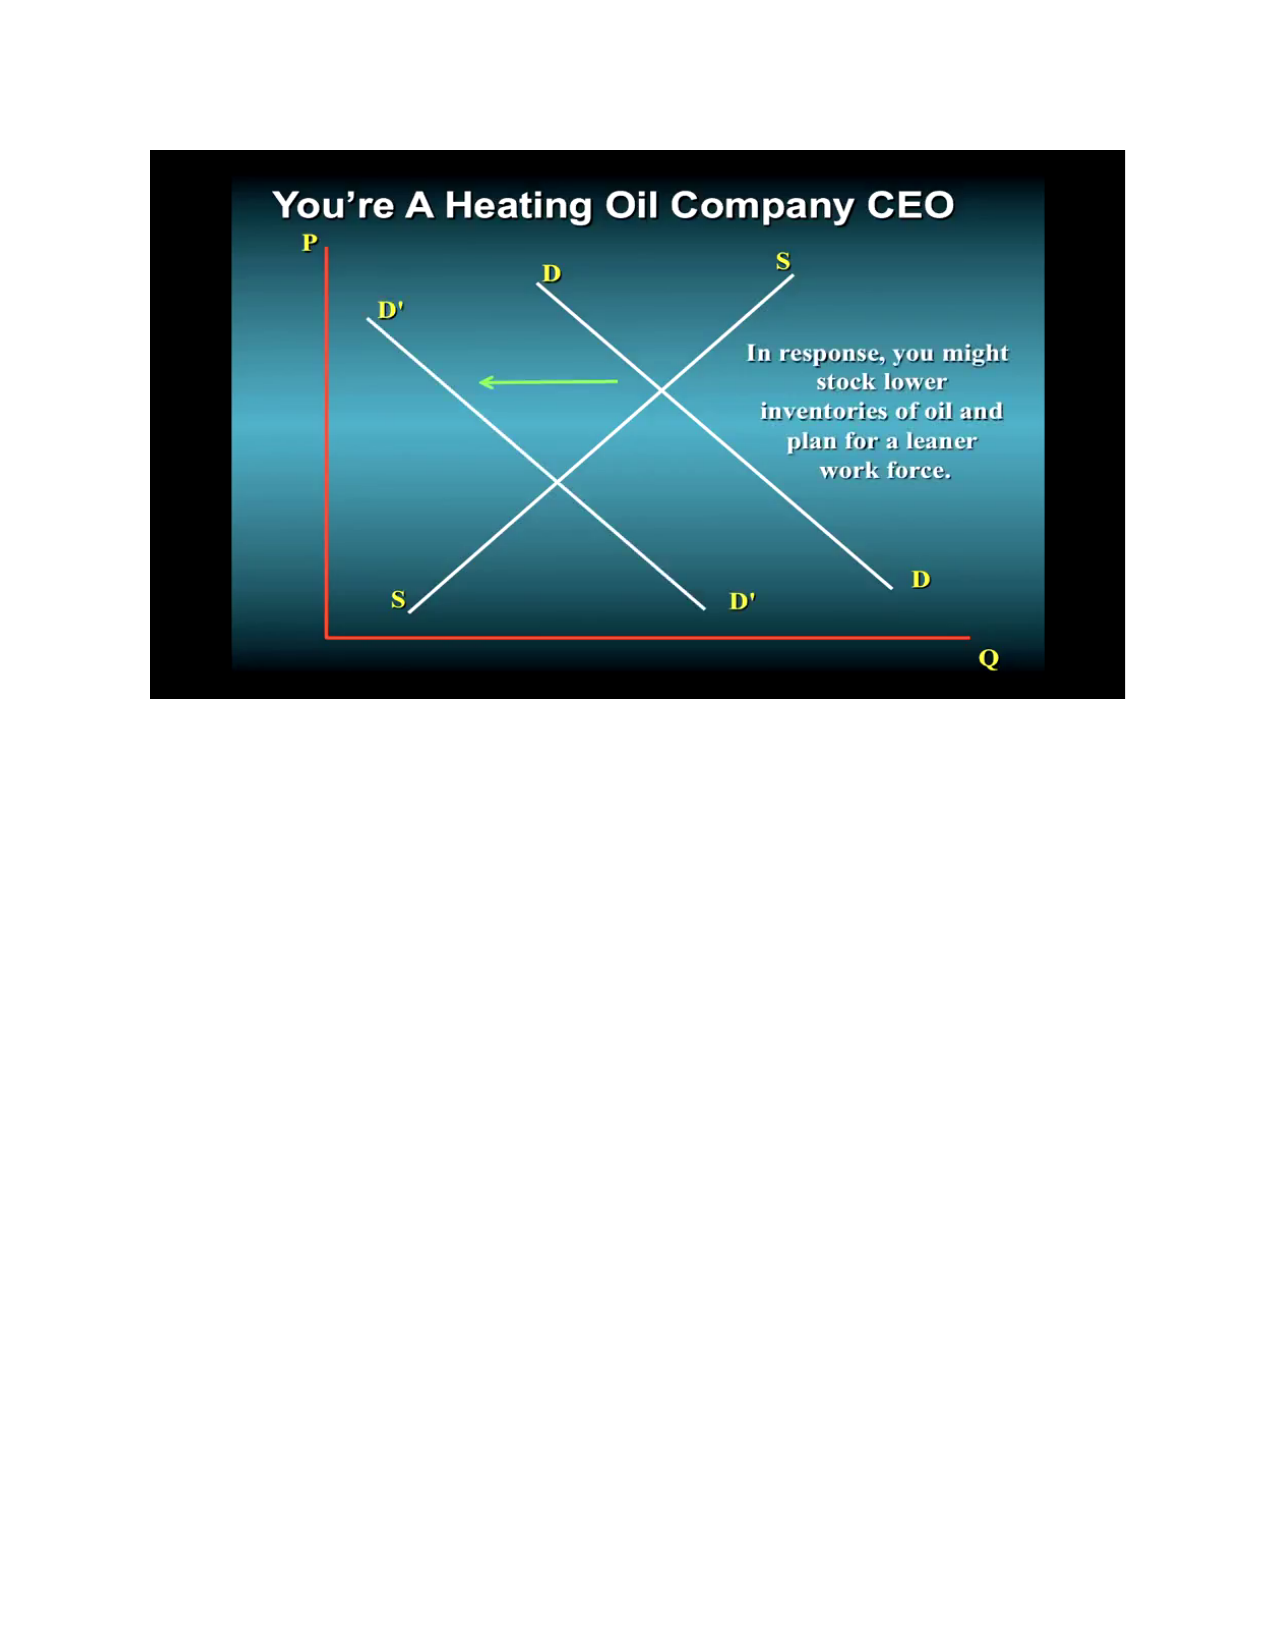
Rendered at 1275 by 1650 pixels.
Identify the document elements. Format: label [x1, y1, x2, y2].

picture [150, 150, 1125, 699]
